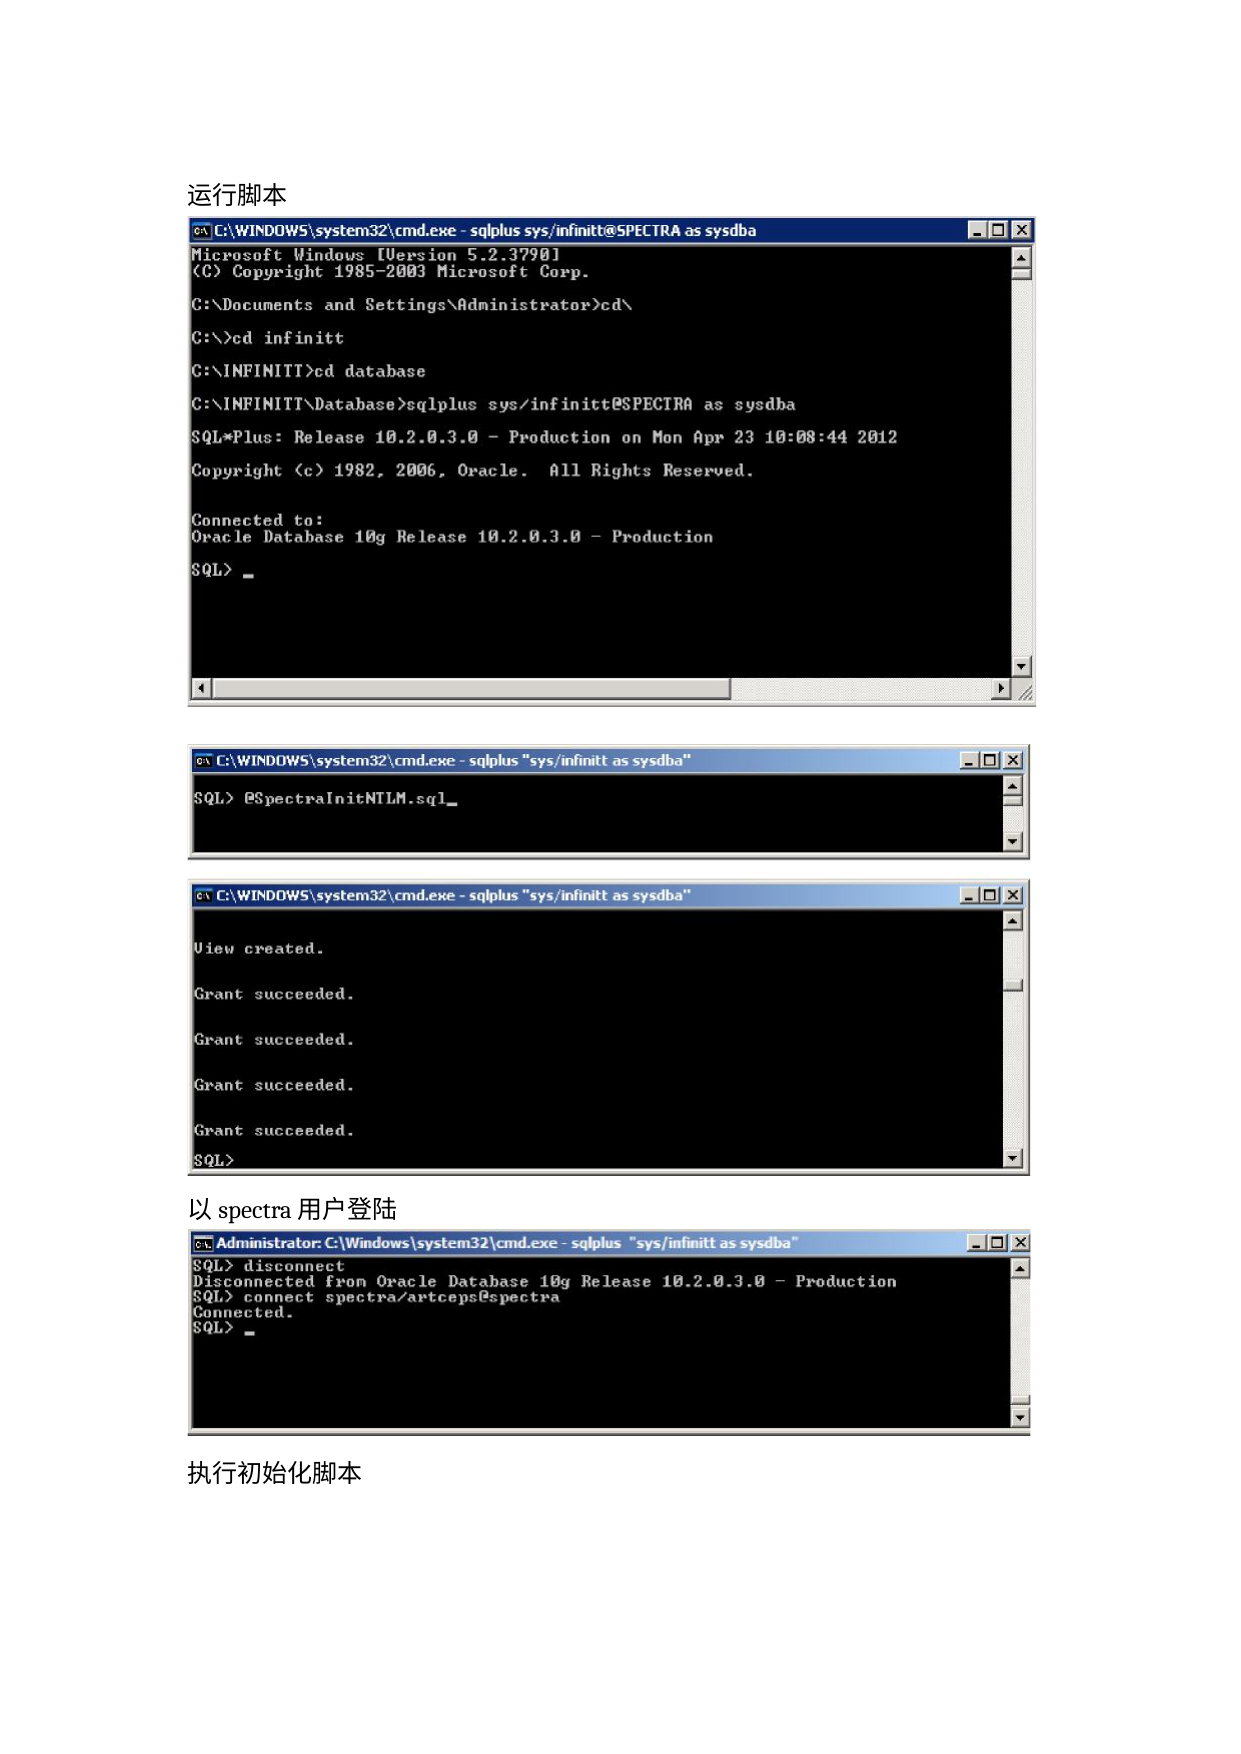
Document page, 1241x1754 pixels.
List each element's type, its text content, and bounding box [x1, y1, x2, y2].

picture [187, 1229, 1031, 1436]
text 执行初始化脚本 [187, 1450, 1053, 1494]
picture [187, 216, 1037, 707]
text 运行脚本 [187, 172, 1053, 216]
text 以 spectra 用户登陆 [187, 1185, 1053, 1229]
picture [187, 744, 1030, 1176]
